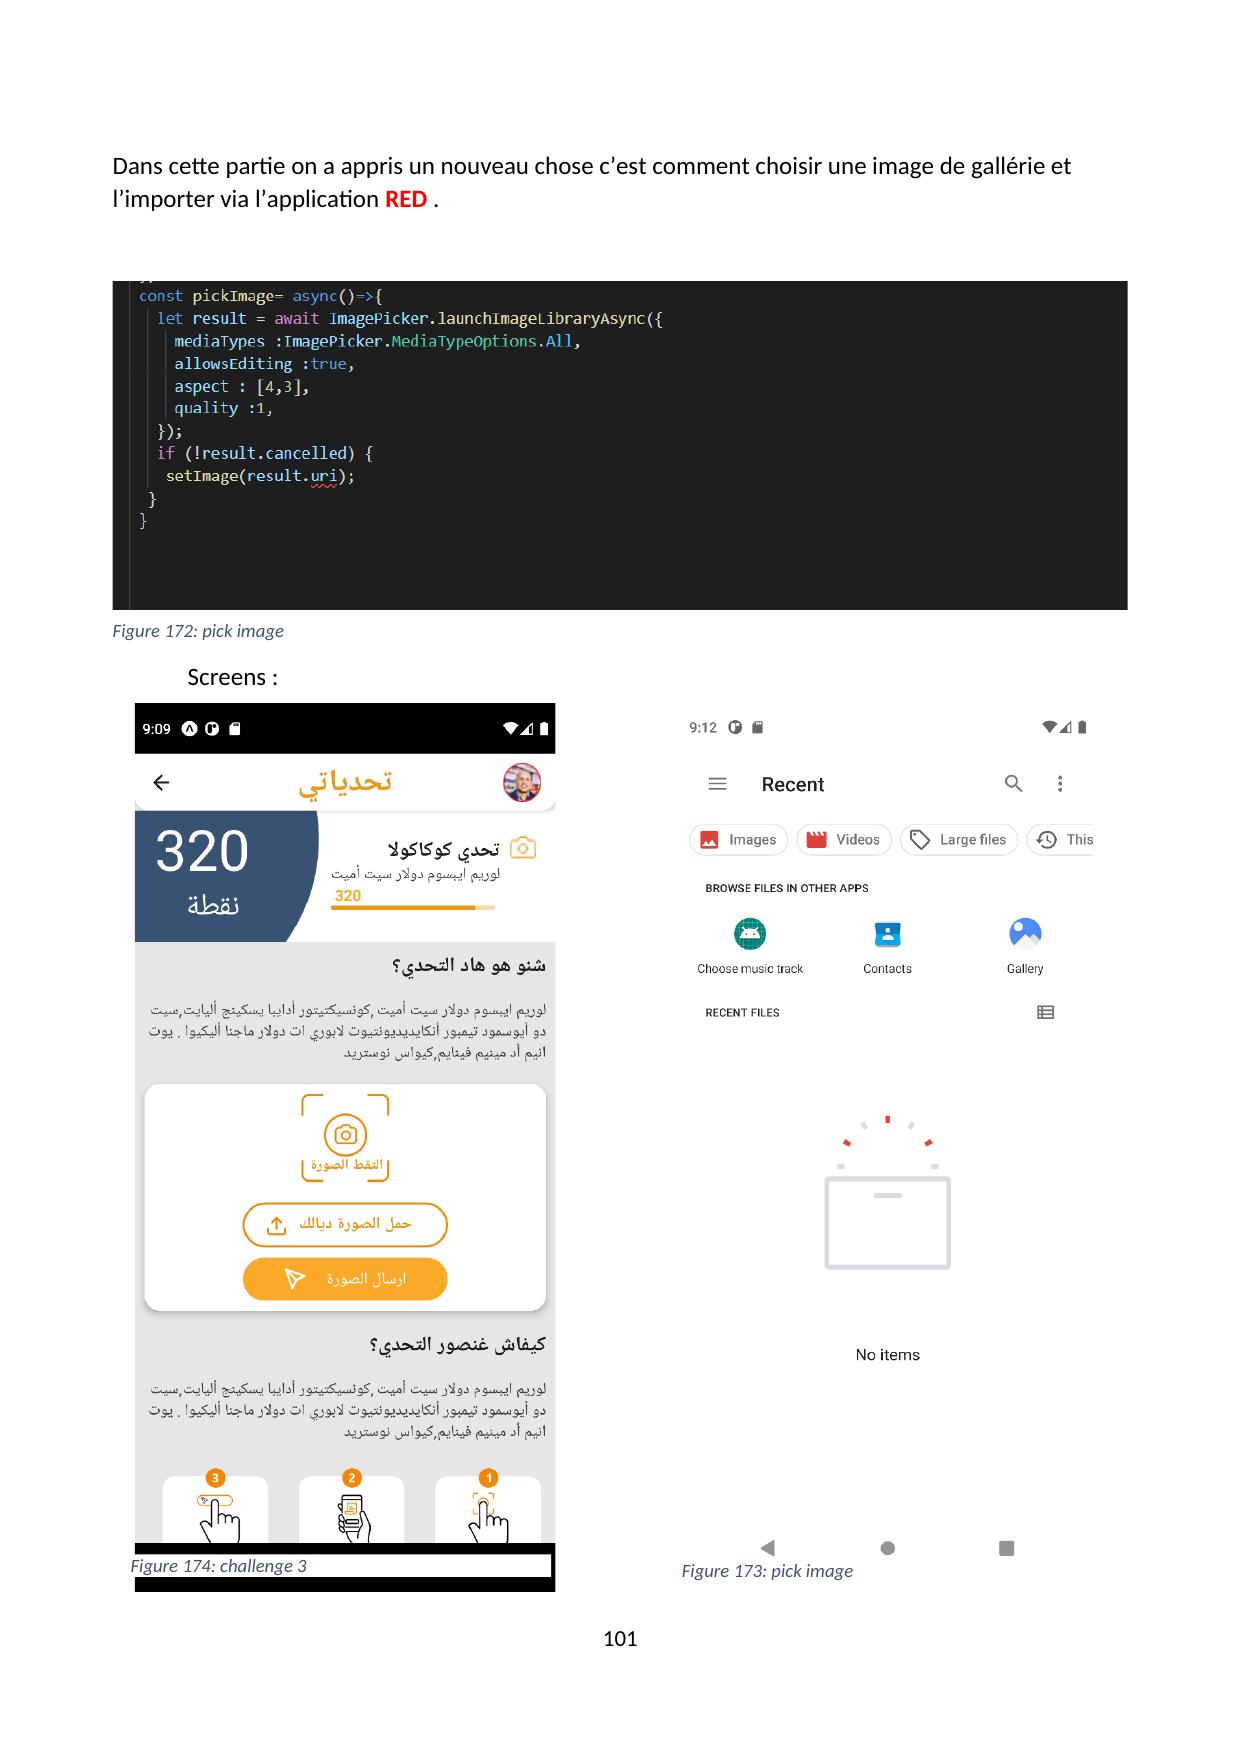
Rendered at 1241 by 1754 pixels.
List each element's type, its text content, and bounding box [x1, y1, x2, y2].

picture [134, 703, 556, 1592]
text Screens : [187, 642, 1128, 691]
picture [681, 702, 1094, 1559]
text Dans cette partie on a appris un nouveau chose c’est comment choisir une image de gallérie et l’importer via l’application RED . [112, 150, 1128, 213]
picture [112, 281, 1128, 610]
